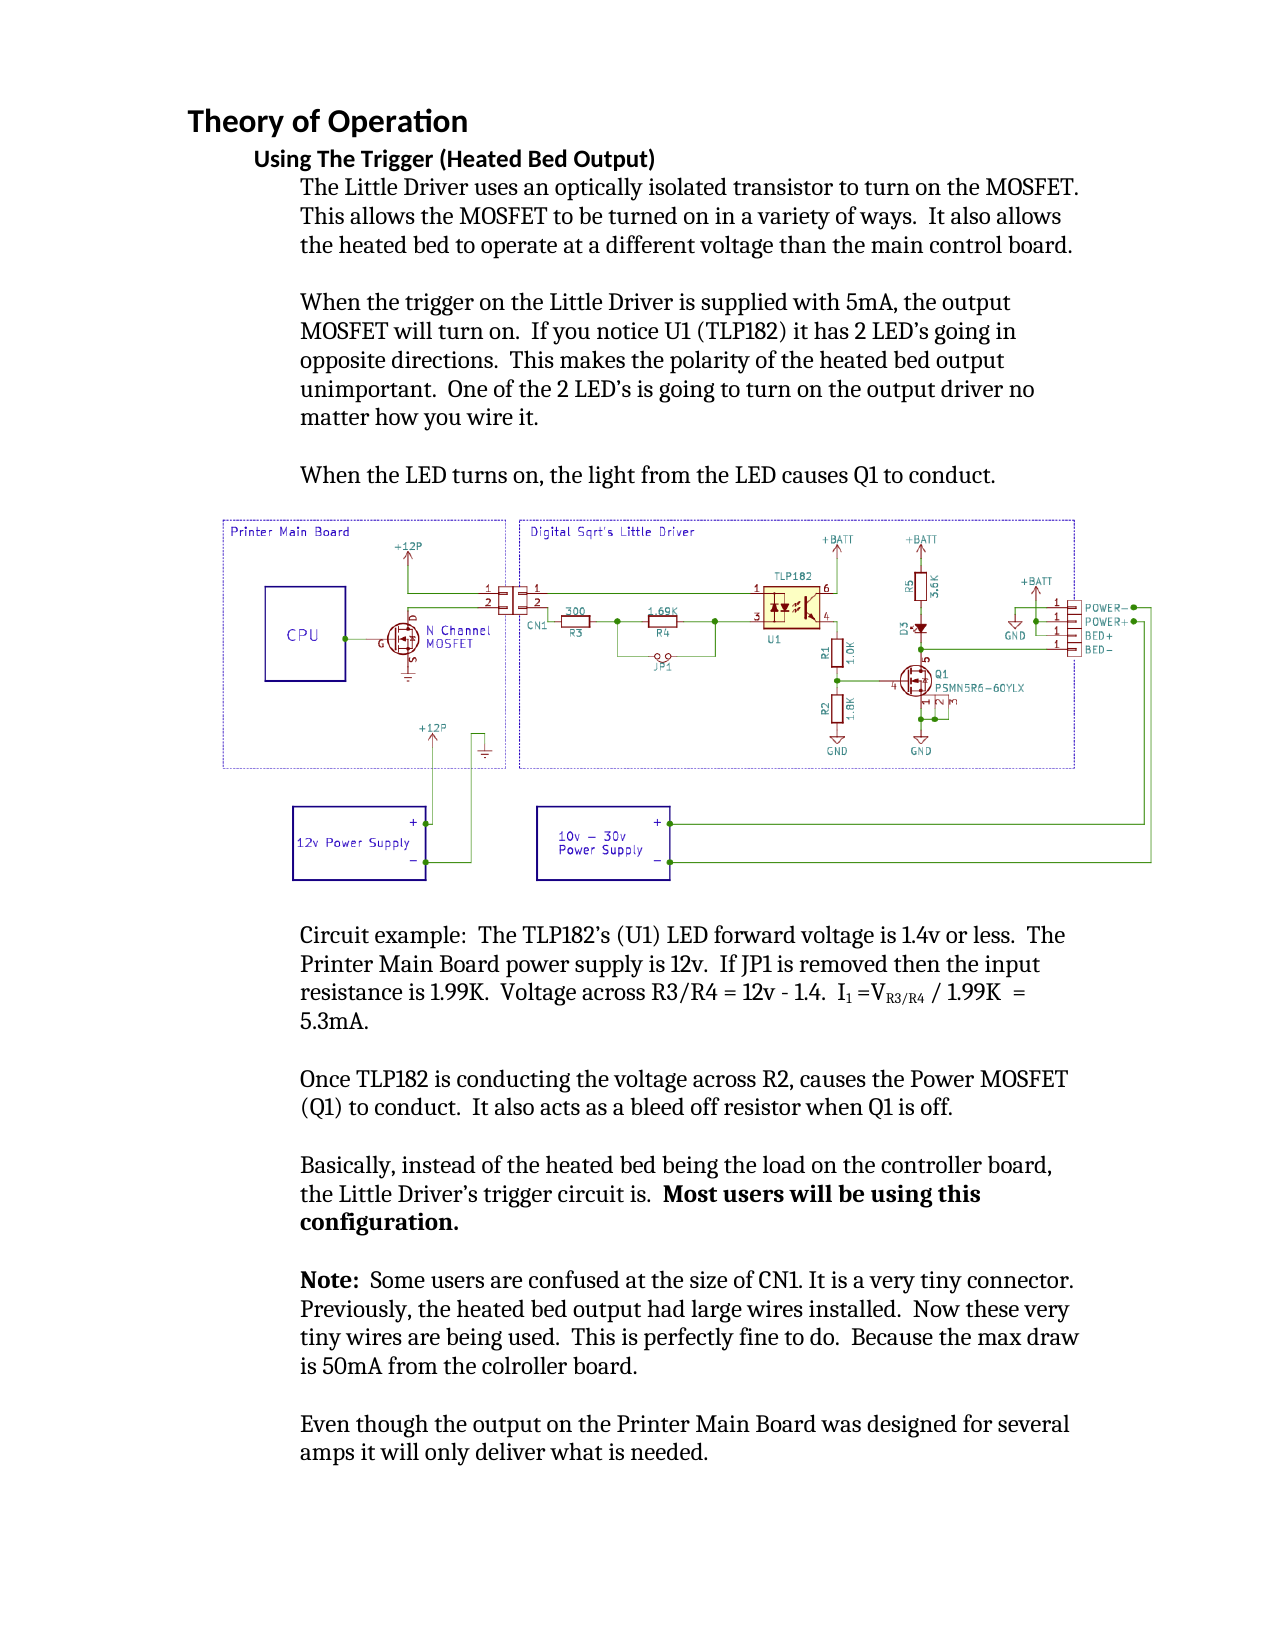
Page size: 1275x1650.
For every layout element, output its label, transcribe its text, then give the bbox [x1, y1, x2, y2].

text Circuit example: The TLP182’s (U1) LED forward voltage is 1.4v or less. The Printer Main Board power supply is 12v. If JP1 is removed then the input resistance is 1.99K. Voltage across R3/R4 = 12v - 1.4. I1 =VR3/R4 / 1.99K = 5.3mA. [300, 921, 1087, 1036]
text Basically, instead of the heated bed being the load on the controller board, the Little Driver’s trigger circuit is. Most users will be using this configuration. [300, 1151, 1087, 1237]
text The Little Driver uses an optically isolated transistor to turn on the MOSFET. This allows the MOSFET to be turned on in a variety of ways. It also allows the heated bed to operate at a different voltage than the main control board. [300, 173, 1087, 259]
picture [218, 514, 1163, 890]
text Note: Some users are confused at the size of CN1. It is a very tiny connector. Previously, the heated bed output had large wires installed. Now these very tiny wires are being used. This is perfectly fine to do. Because the max draw is 50mA from the colroller board. [300, 1266, 1087, 1381]
text When the trigger on the Little Driver is supplied with 5mA, the output MOSFET will turn on. If you notice U1 (TLP182) it has 2 LED’s going in opposite directions. This makes the polarity of the heated bed output unimportant. One of the 2 LED’s is going to turn on the output driver no matter how you wire it. [300, 288, 1087, 432]
subtitle Using The Trigger (Heated Bed Output) [253, 143, 1087, 173]
subtitle Theory of Operation [187, 100, 1087, 141]
text Once TLP182 is conducting the voltage across R2, causes the Power MOSFET (Q1) to conduct. It also acts as a bleed off resistor when Q1 is off. [300, 1064, 1087, 1122]
text Even though the output on the Printer Main Board was designed for several amps it will only deliver what is needed. [300, 1409, 1087, 1467]
text When the LED turns on, the light from the LED causes Q1 to conduct. [300, 461, 1087, 489]
